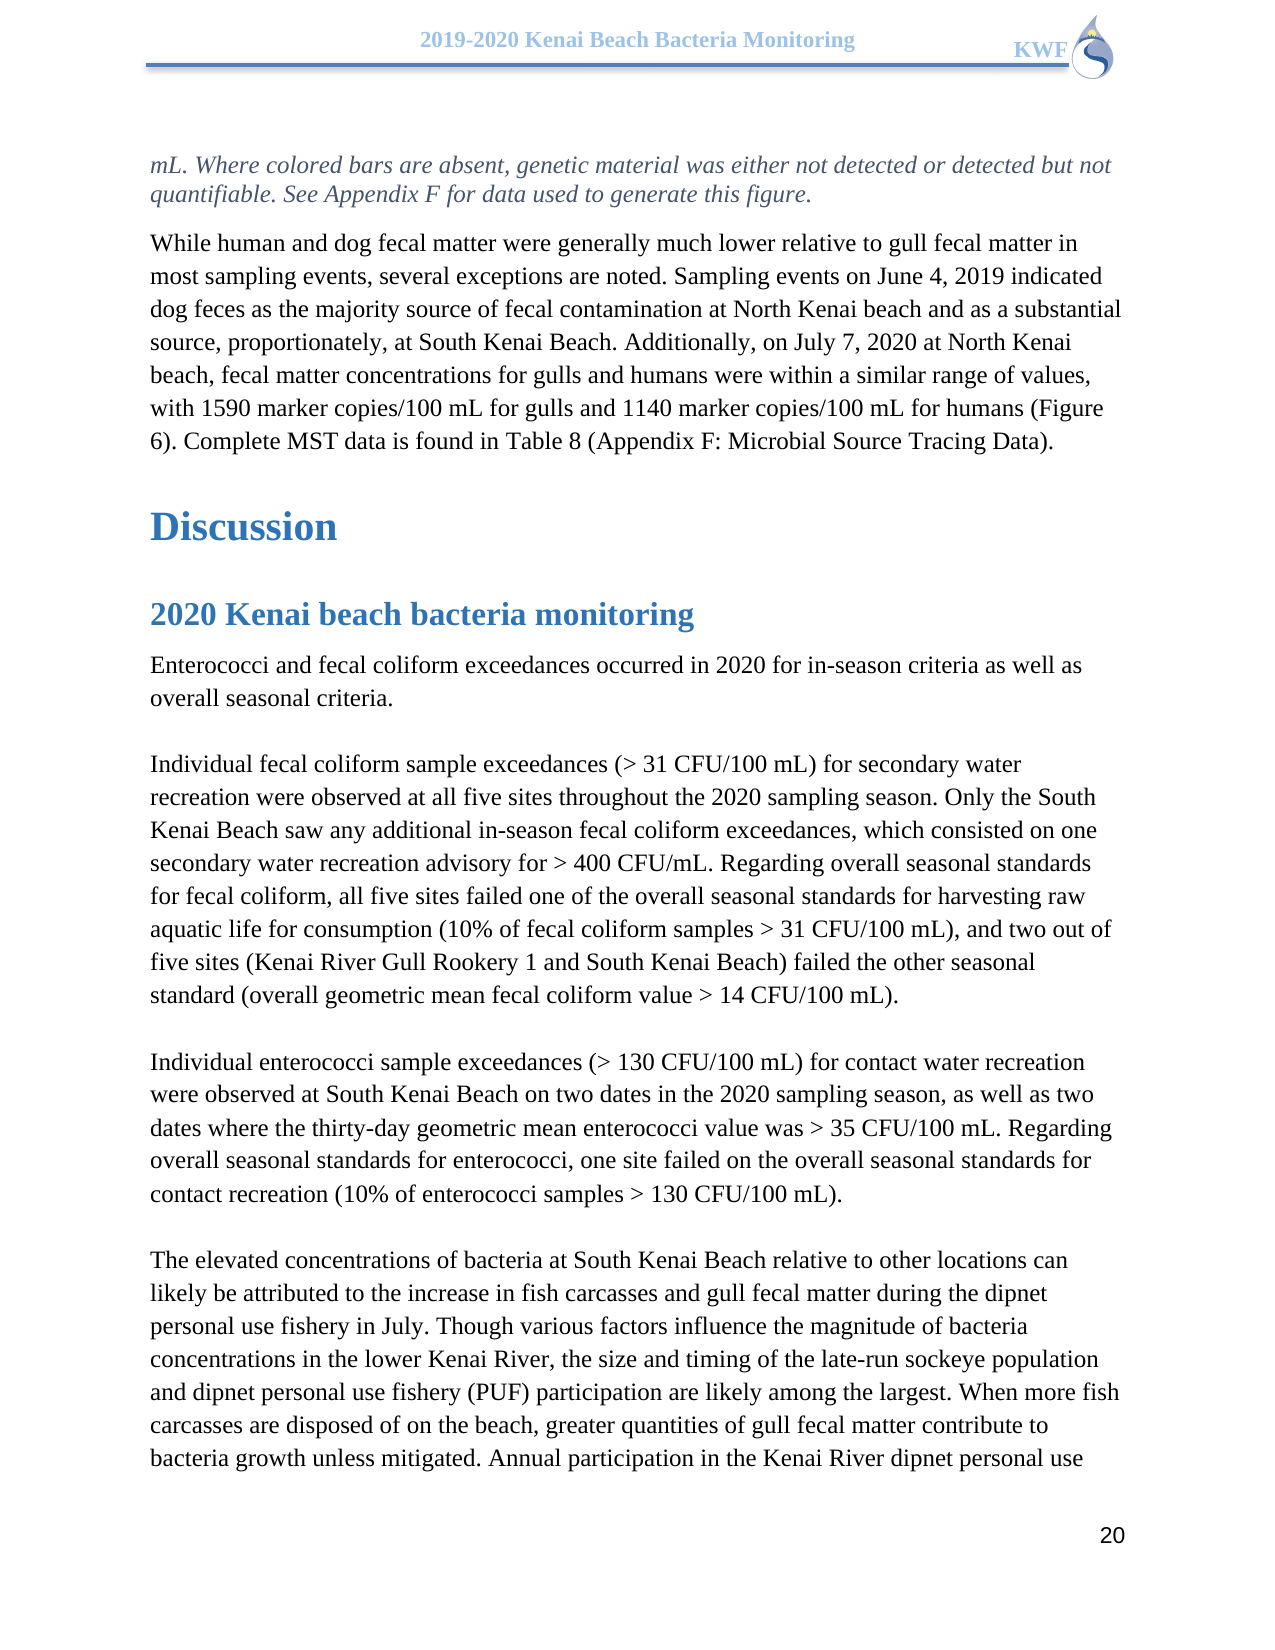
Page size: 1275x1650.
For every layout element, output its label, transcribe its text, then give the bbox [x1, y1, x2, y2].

subtitle Discussion [150, 501, 1125, 549]
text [150, 150, 1125, 207]
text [150, 1245, 1125, 1472]
text While human and dog fecal matter were generally much lower relative to gull fecal matter in most sampling events, several exceptions are noted. Sampling events on June 4, 2019 indicated dog feces as the majority source of fecal contamination at North Kenai beach and as a substantial source, proportionately, at South Kenai Beach. Additionally, on July 7, 2020 at North Kenai beach, fecal matter concentrations for gulls and humans were within a similar range of values, with 1590 marker copies/100 mL for gulls and 1140 marker copies/100 mL for humans (Figure 6). Complete MST data is found in Table 8 (Appendix F: Microbial Source Tracing Data). [150, 228, 1125, 455]
subtitle 2020 Kenai beach bacteria monitoring [150, 594, 1125, 632]
text Individual fecal coliform sample exceedances (> 31 CFU/100 mL) for secondary water recreation were observed at all five sites throughout the 2020 sampling season. Only the South Kenai Beach saw any additional in-season fecal coliform exceedances, which consisted on one secondary water recreation advisory for > 400 CFU/mL. Regarding overall seasonal standards for fecal coliform, all five sites failed one of the overall seasonal standards for harvesting raw aquatic life for consumption (10% of fecal coliform samples > 31 CFU/100 mL), and two out of five sites (Kenai River Gull Rookery 1 and South Kenai Beach) failed the other seasonal standard (overall geometric mean fecal coliform value > 14 CFU/100 mL). [150, 749, 1125, 1009]
picture [1069, 13, 1118, 79]
text Individual enterococci sample exceedances (> 130 CFU/100 mL) for contact water recreation were observed at South Kenai Beach on two dates in the 2020 sampling season, as well as two dates where the thirty-day geometric mean enterococci value was > 35 CFU/100 mL. Regarding overall seasonal standards for enterococci, one site failed on the overall seasonal standards for contact recreation (10% of enterococci samples > 130 CFU/100 mL). [150, 1047, 1125, 1207]
text Enterococci and fecal coliform exceedances occurred in 2020 for in-season criteria as well as overall seasonal criteria. [150, 650, 1125, 712]
